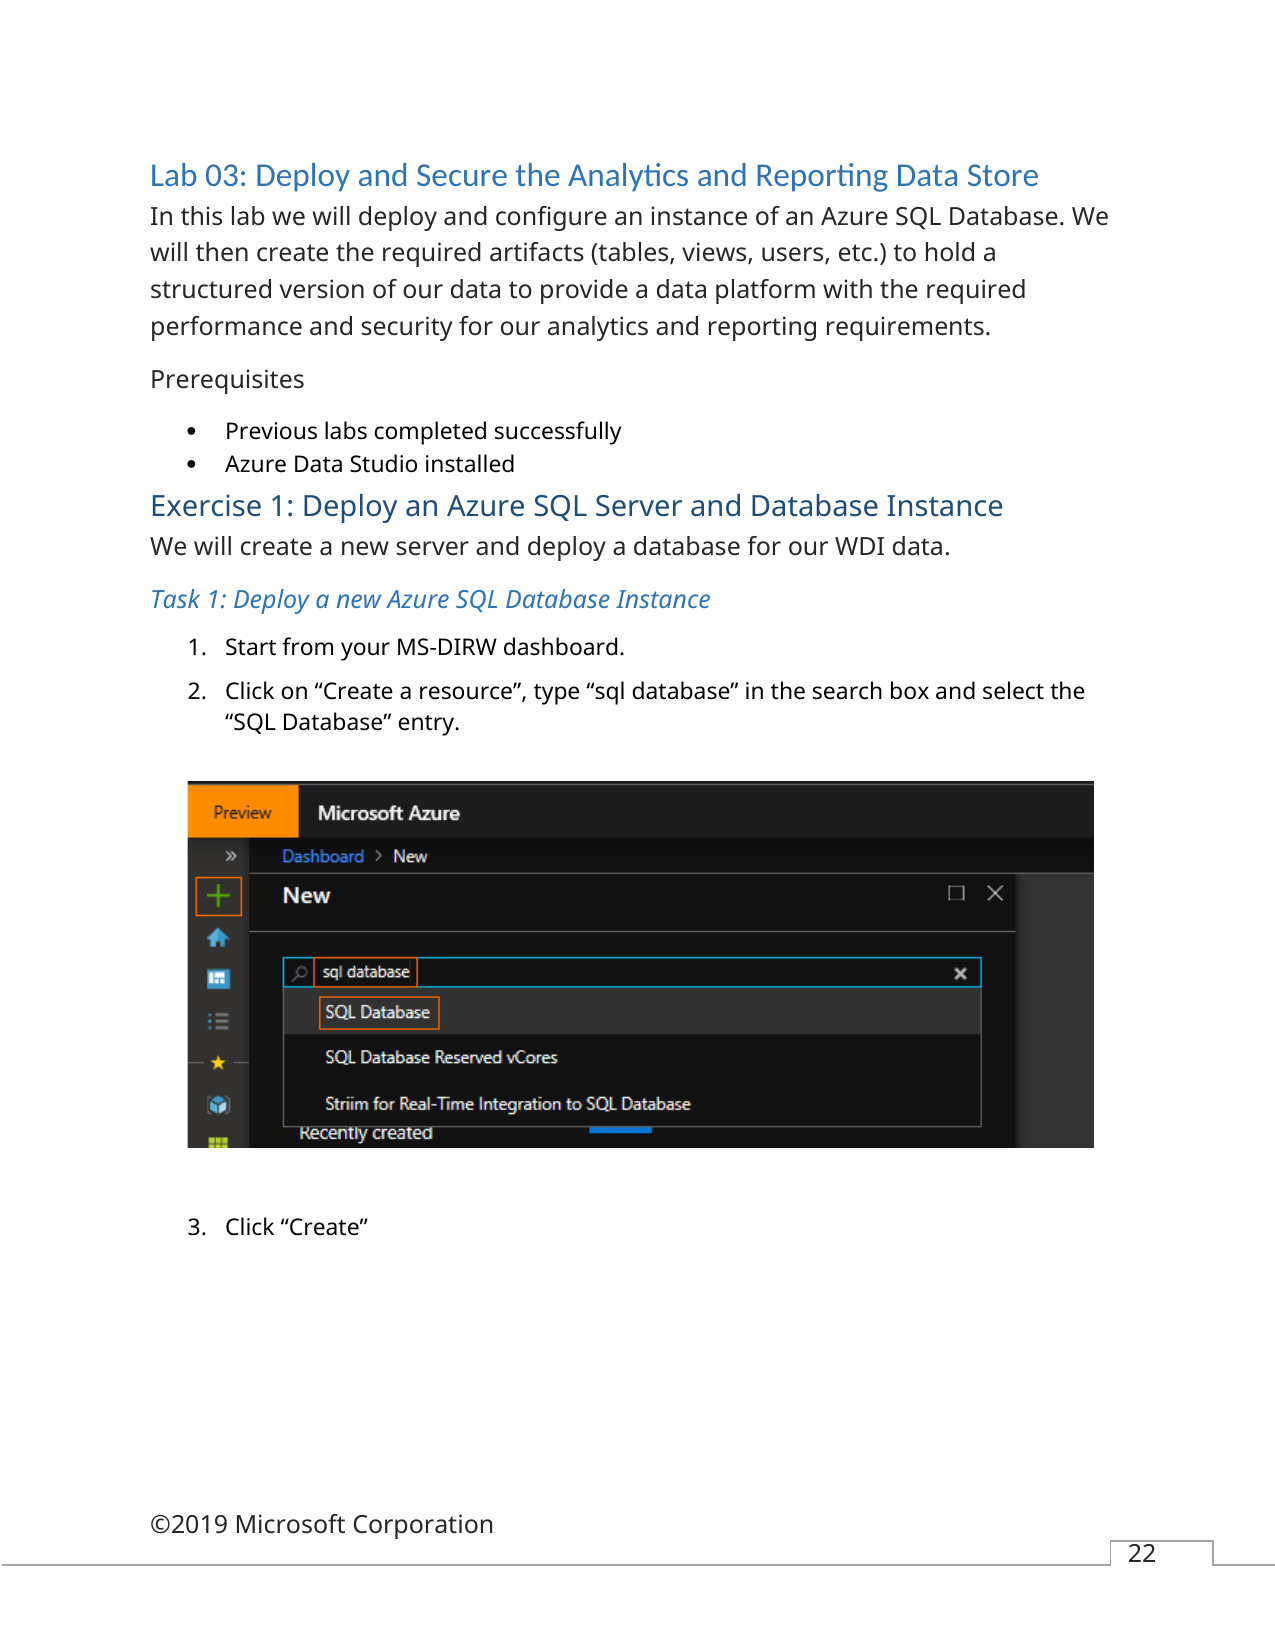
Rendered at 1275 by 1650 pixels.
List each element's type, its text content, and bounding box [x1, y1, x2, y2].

picture [187, 781, 1094, 1148]
list Start from your MS-DIRW dashboard. [187, 631, 1125, 662]
text Exercise 1: Deploy an Azure SQL Server and Database Instance [150, 486, 1125, 525]
subtitle Lab 03: Deploy and Secure the Analytics and Reporting Data Store [150, 154, 1125, 195]
text Prerequisites [150, 362, 1125, 396]
list Azure Data Studio installed [187, 448, 1125, 480]
list Previous labs completed successfully [187, 415, 1125, 447]
list Click on “Create a resource”, type “sql database” in the search box and select the “SQL Database” entry. [187, 675, 1125, 737]
text In this lab we will deploy and configure an instance of an Azure SQL Database. We will then create the required artifacts (tables, views, users, etc.) to hold a structured version of our data to provide a data platform with the required performance and security for our analytics and reporting requirements. [150, 198, 1125, 342]
list Click “Create” [187, 1210, 1125, 1242]
subtitle Task 1: Deploy a new Azure SQL Database Instance [150, 582, 1125, 616]
text We will create a new server and deploy a database for our WDI data. [150, 528, 1125, 563]
